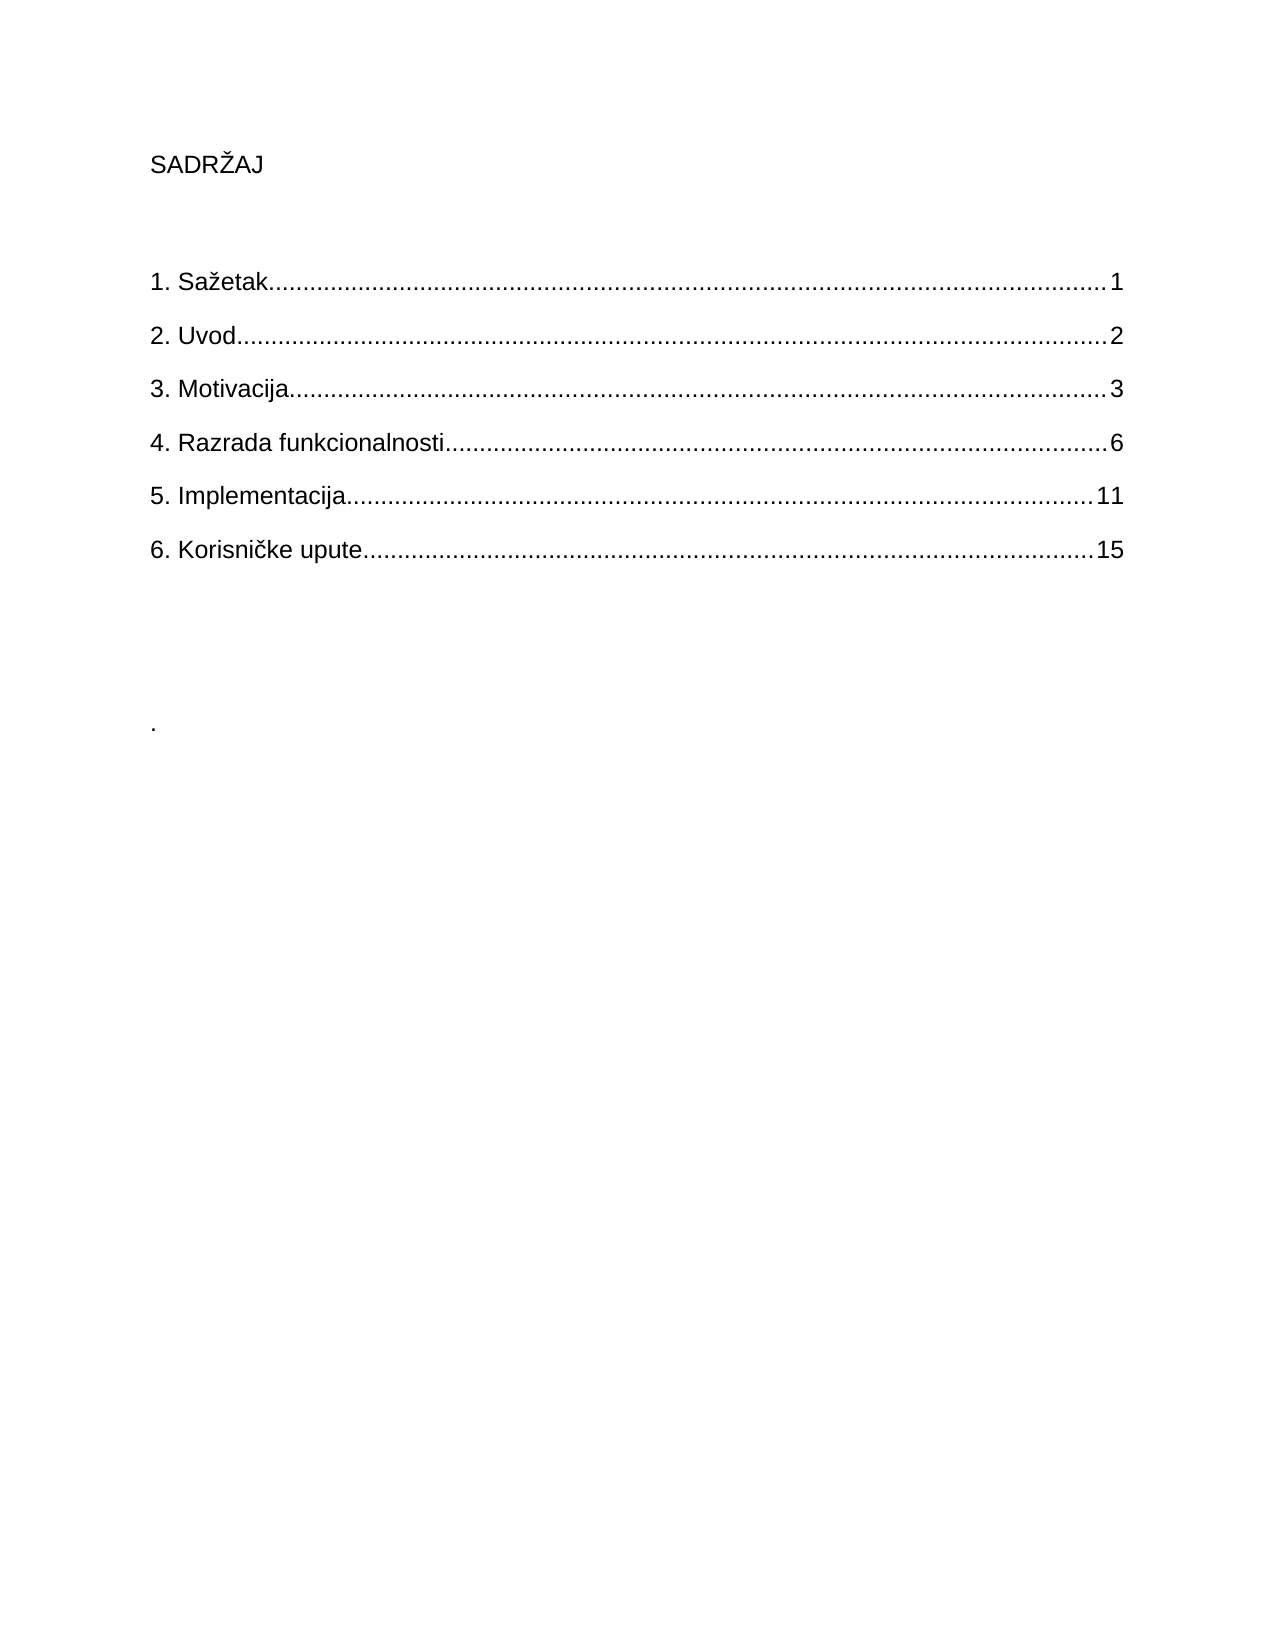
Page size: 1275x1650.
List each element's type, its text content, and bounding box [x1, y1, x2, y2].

text . [150, 708, 1125, 737]
text SADRŽAJ [150, 150, 1125, 179]
